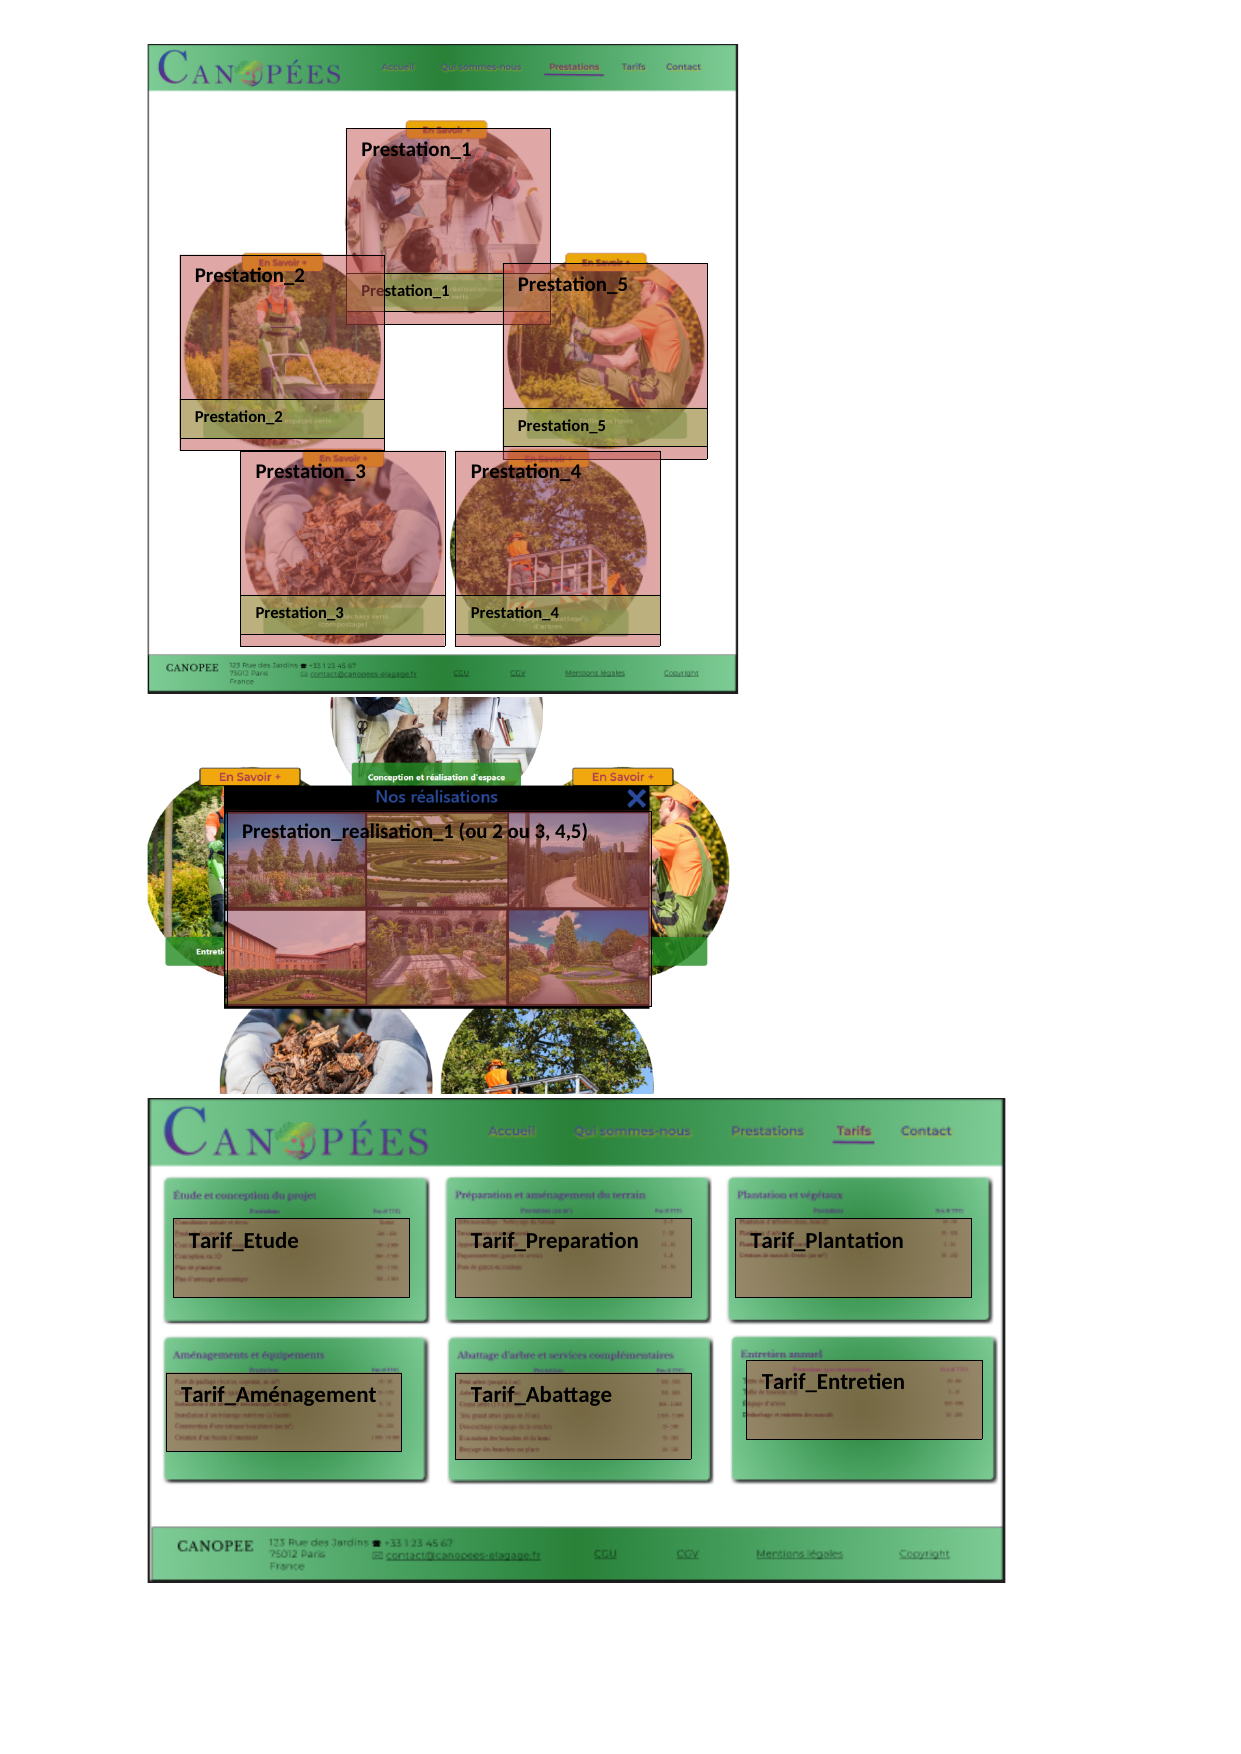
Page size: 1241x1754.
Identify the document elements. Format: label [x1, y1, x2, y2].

picture [147, 697, 739, 1094]
picture [147, 44, 739, 694]
picture [147, 1098, 1006, 1583]
